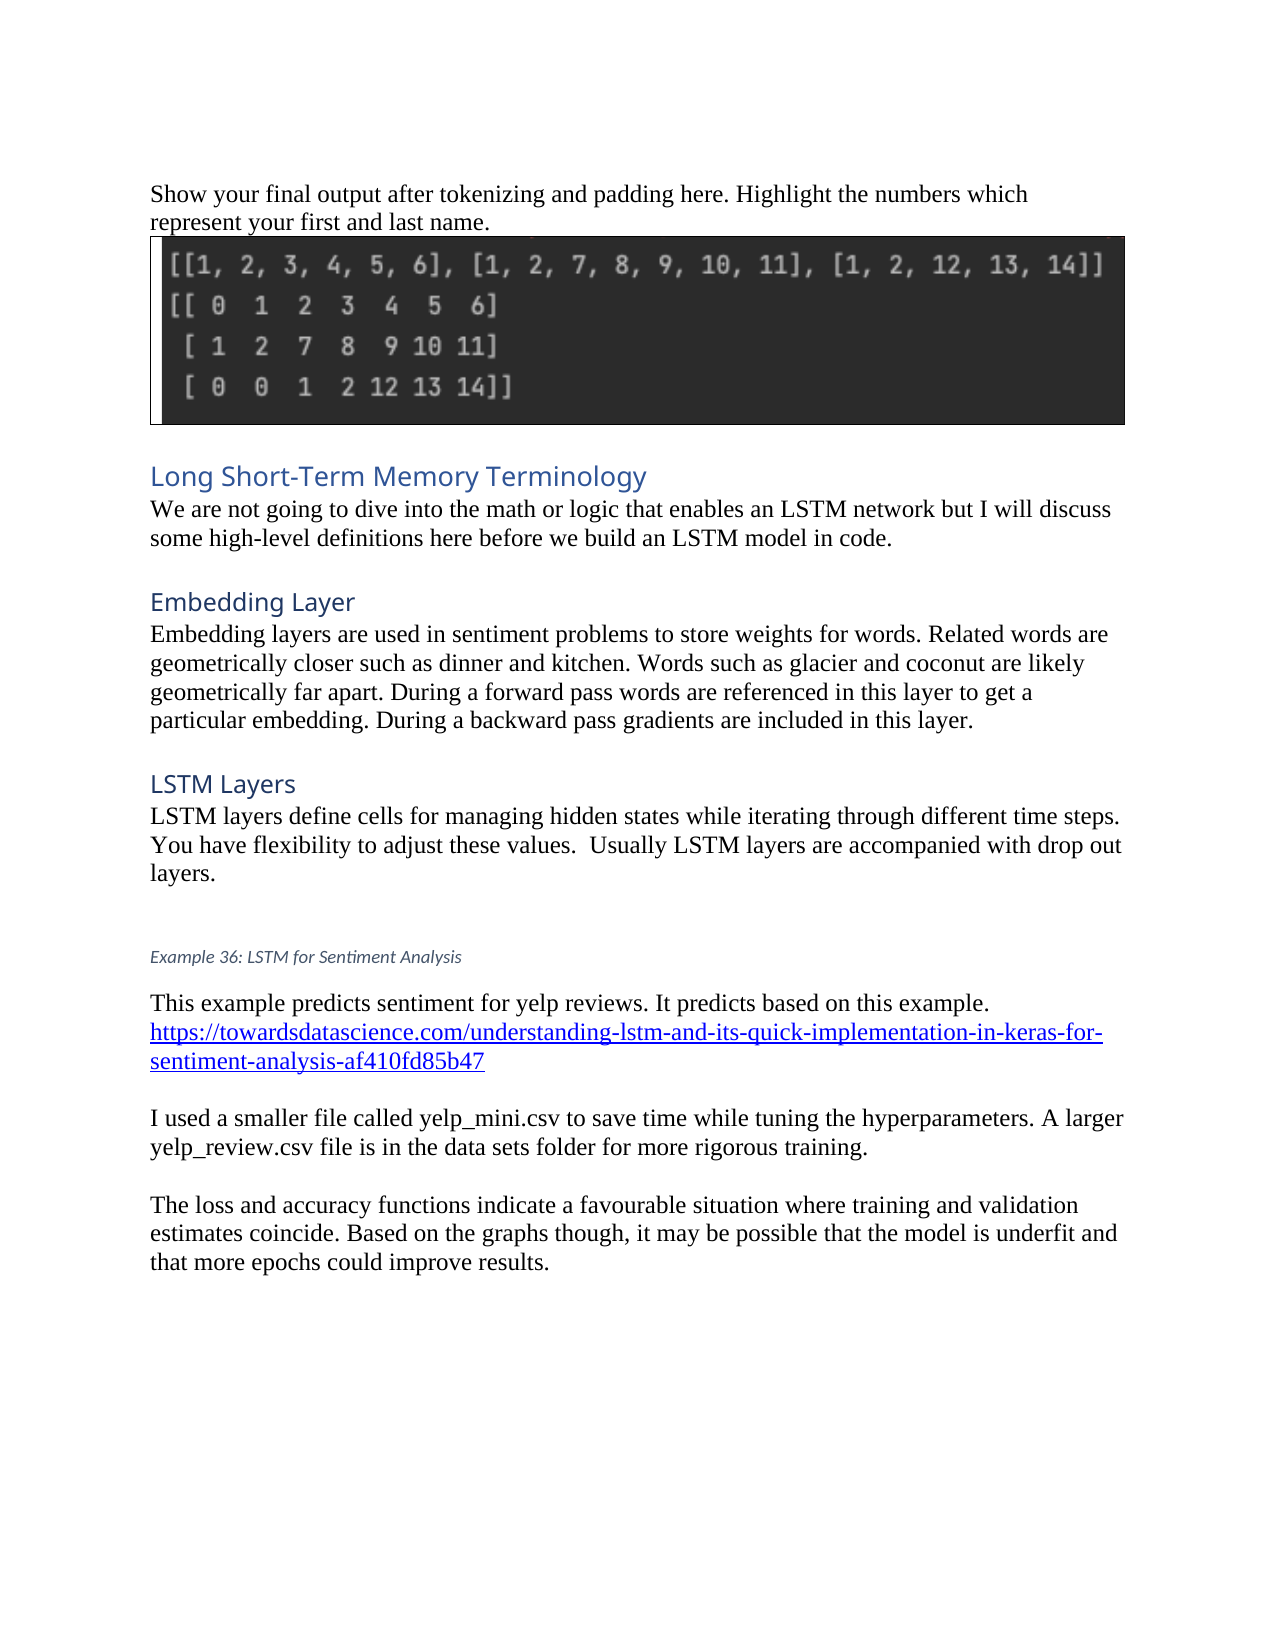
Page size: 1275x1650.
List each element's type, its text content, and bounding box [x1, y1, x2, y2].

text Embedding layers are used in sentiment problems to store weights for words. Related words are geometrically closer such as dinner and kitchen. Words such as glacier and coconut are likely geometrically far apart. During a forward pass words are referenced in this layer to get a particular embedding. During a backward pass gradients are included in this layer. [150, 619, 1125, 734]
text Show your final output after tokenizing and padding here. Highlight the numbers which represent your first and last name. [150, 179, 1125, 236]
text Embedding Layer [150, 585, 1125, 619]
text The loss and accuracy functions indicate a favourable situation where training and validation estimates coincide. Based on the graphs though, it may be possible that the model is underfit and that more epochs could improve results. [150, 1190, 1125, 1276]
text I used a smaller file called yelp_mini.csv to save time while tuning the hyperparameters. A larger yelp_review.csv file is in the data sets folder for more rigorous training. [150, 1103, 1125, 1161]
text This example predicts sentiment for yelp reviews. It predicts based on this example. [150, 988, 1125, 1017]
text We are not going to dive into the math or logic that enables an LSTM network but I will discuss some high-level definitions here before we build an LSTM model in code. [150, 494, 1125, 552]
text LSTM layers define cells for managing hidden states while iterating through different time steps. You have flexibility to adjust these values. Usually LSTM layers are accompanied with drop out layers. [150, 801, 1125, 887]
text Long Short-Term Memory Terminology [150, 458, 1125, 494]
picture [161, 237, 1125, 424]
text https://towardsdatascience.com/understanding-lstm-and-its-quick-implementation-in-keras-for-sentiment-analysis-af410fd85b47 [150, 1017, 1125, 1075]
table_header [151, 237, 161, 424]
text LSTM Layers [150, 767, 1125, 801]
